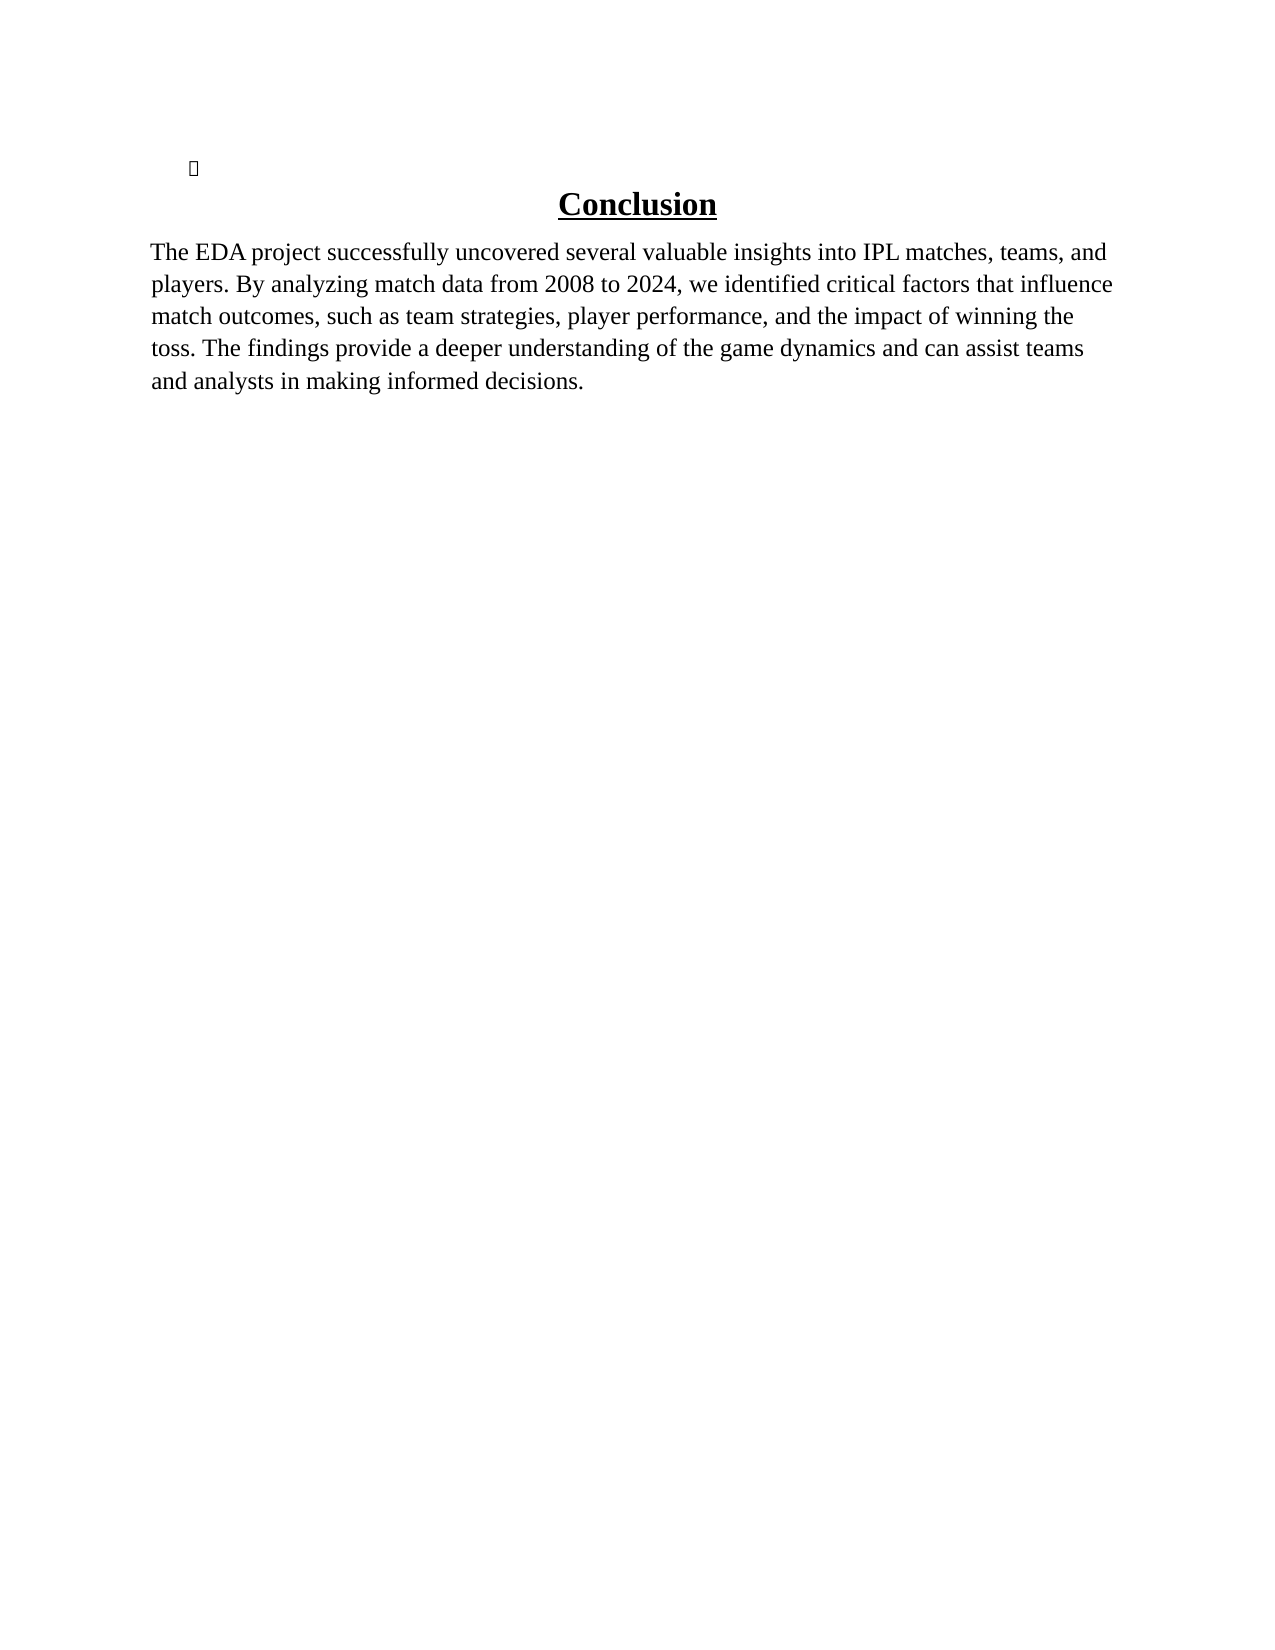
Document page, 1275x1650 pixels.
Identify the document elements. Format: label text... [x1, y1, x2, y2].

subtitle Conclusion [151, 184, 1124, 223]
text The EDA project successfully uncovered several valuable insights into IPL matches, teams, and players. By analyzing match data from 2008 to 2024, we identified critical factors that influence match outcomes, such as team strategies, player performance, and the impact of winning the toss. The findings provide a deeper understanding of the game dynamics and can assist teams and analysts in making informed decisions. [150, 237, 1124, 394]
